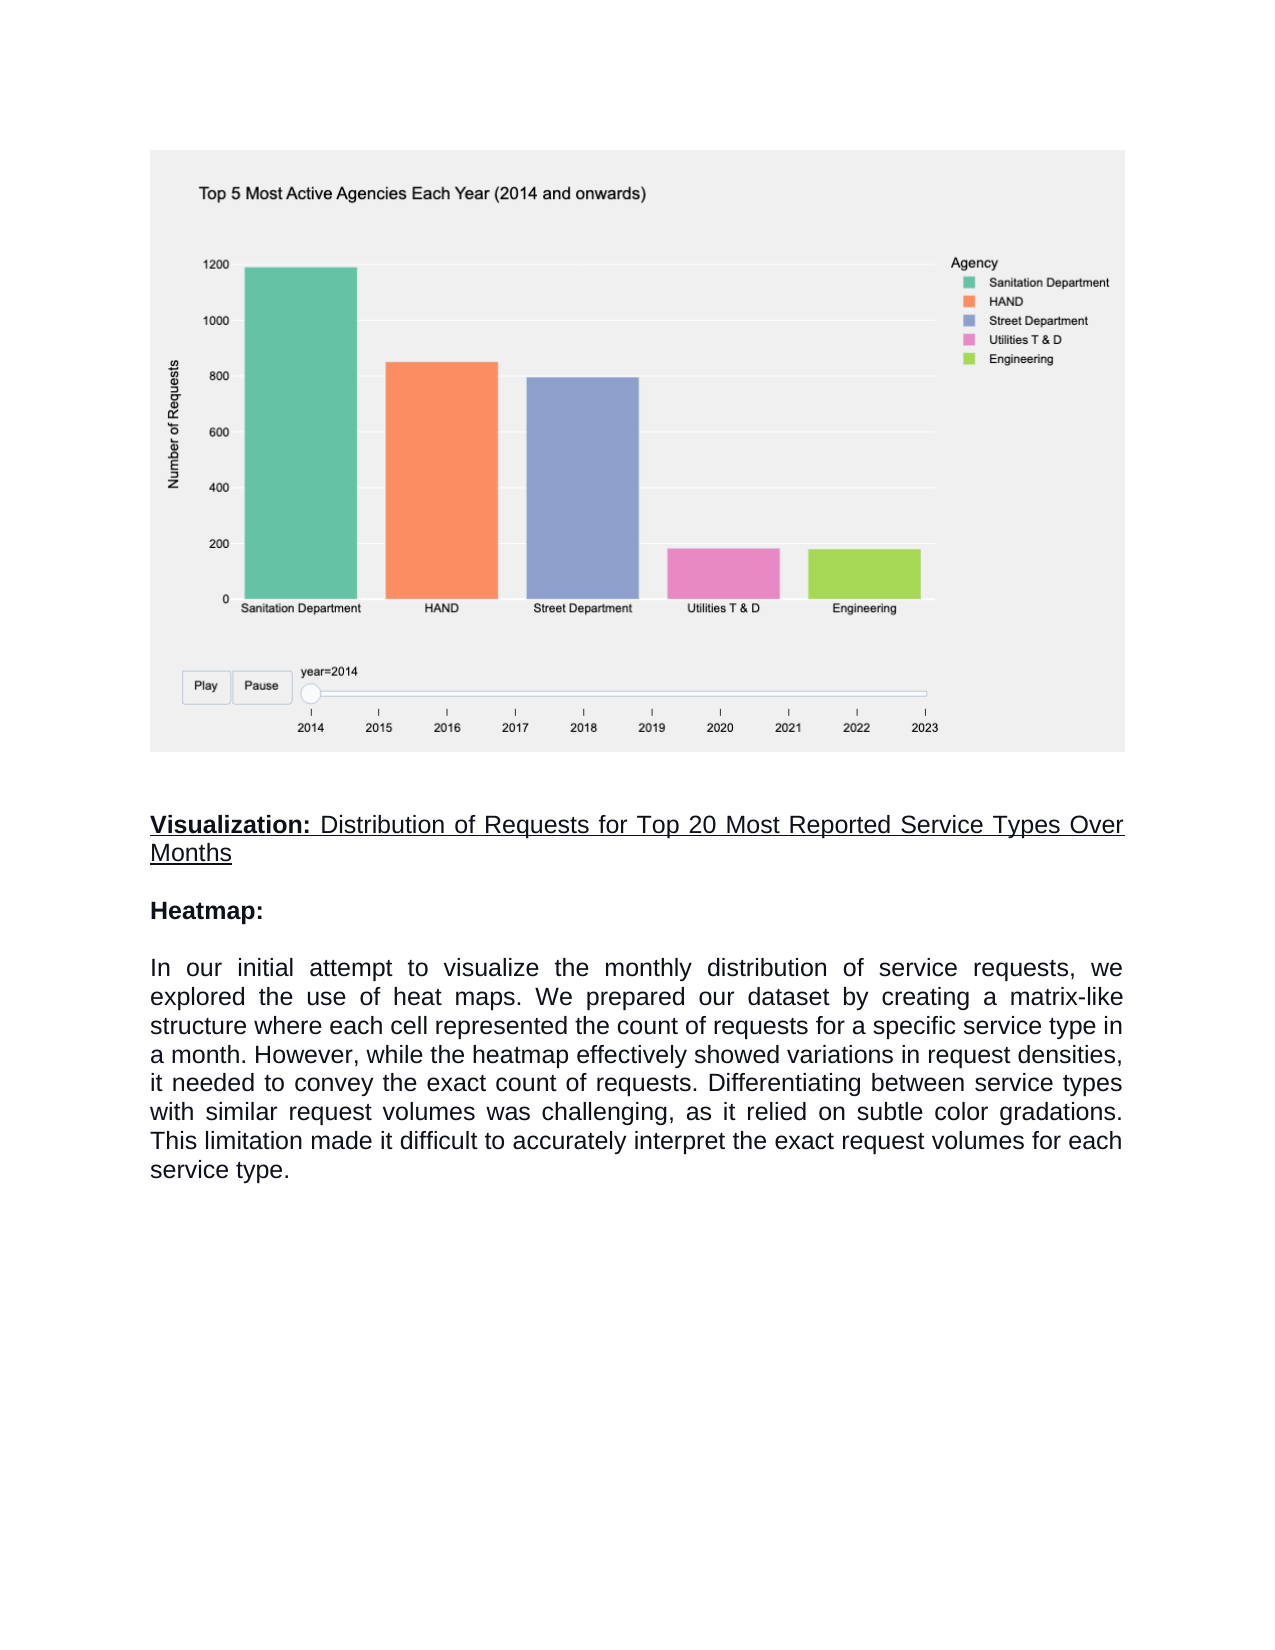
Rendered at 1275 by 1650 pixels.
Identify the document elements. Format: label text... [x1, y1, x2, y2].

text In our initial attempt to visualize the monthly distribution of service requests, we explored the use of heat maps. We prepared our dataset by creating a matrix-like structure where each cell represented the count of requests for a specific service type in a month. However, while the heatmap effectively showed variations in request densities, it needed to convey the exact count of requests. Differentiating between service types with similar request volumes was challenging, as it relied on subtle color gradations. This limitation made it difficult to accurately interpret the exact request volumes for each service type. [150, 953, 1125, 1183]
text Visualization: Distribution of Requests for Top 20 Most Reported Service Types Over Months [150, 836, 1125, 867]
text Heatmap: [150, 896, 1125, 924]
picture [150, 150, 1125, 752]
text Visualization: Distribution of Requests for Top 20 Most Reported Service Types Over Months [150, 809, 1125, 835]
